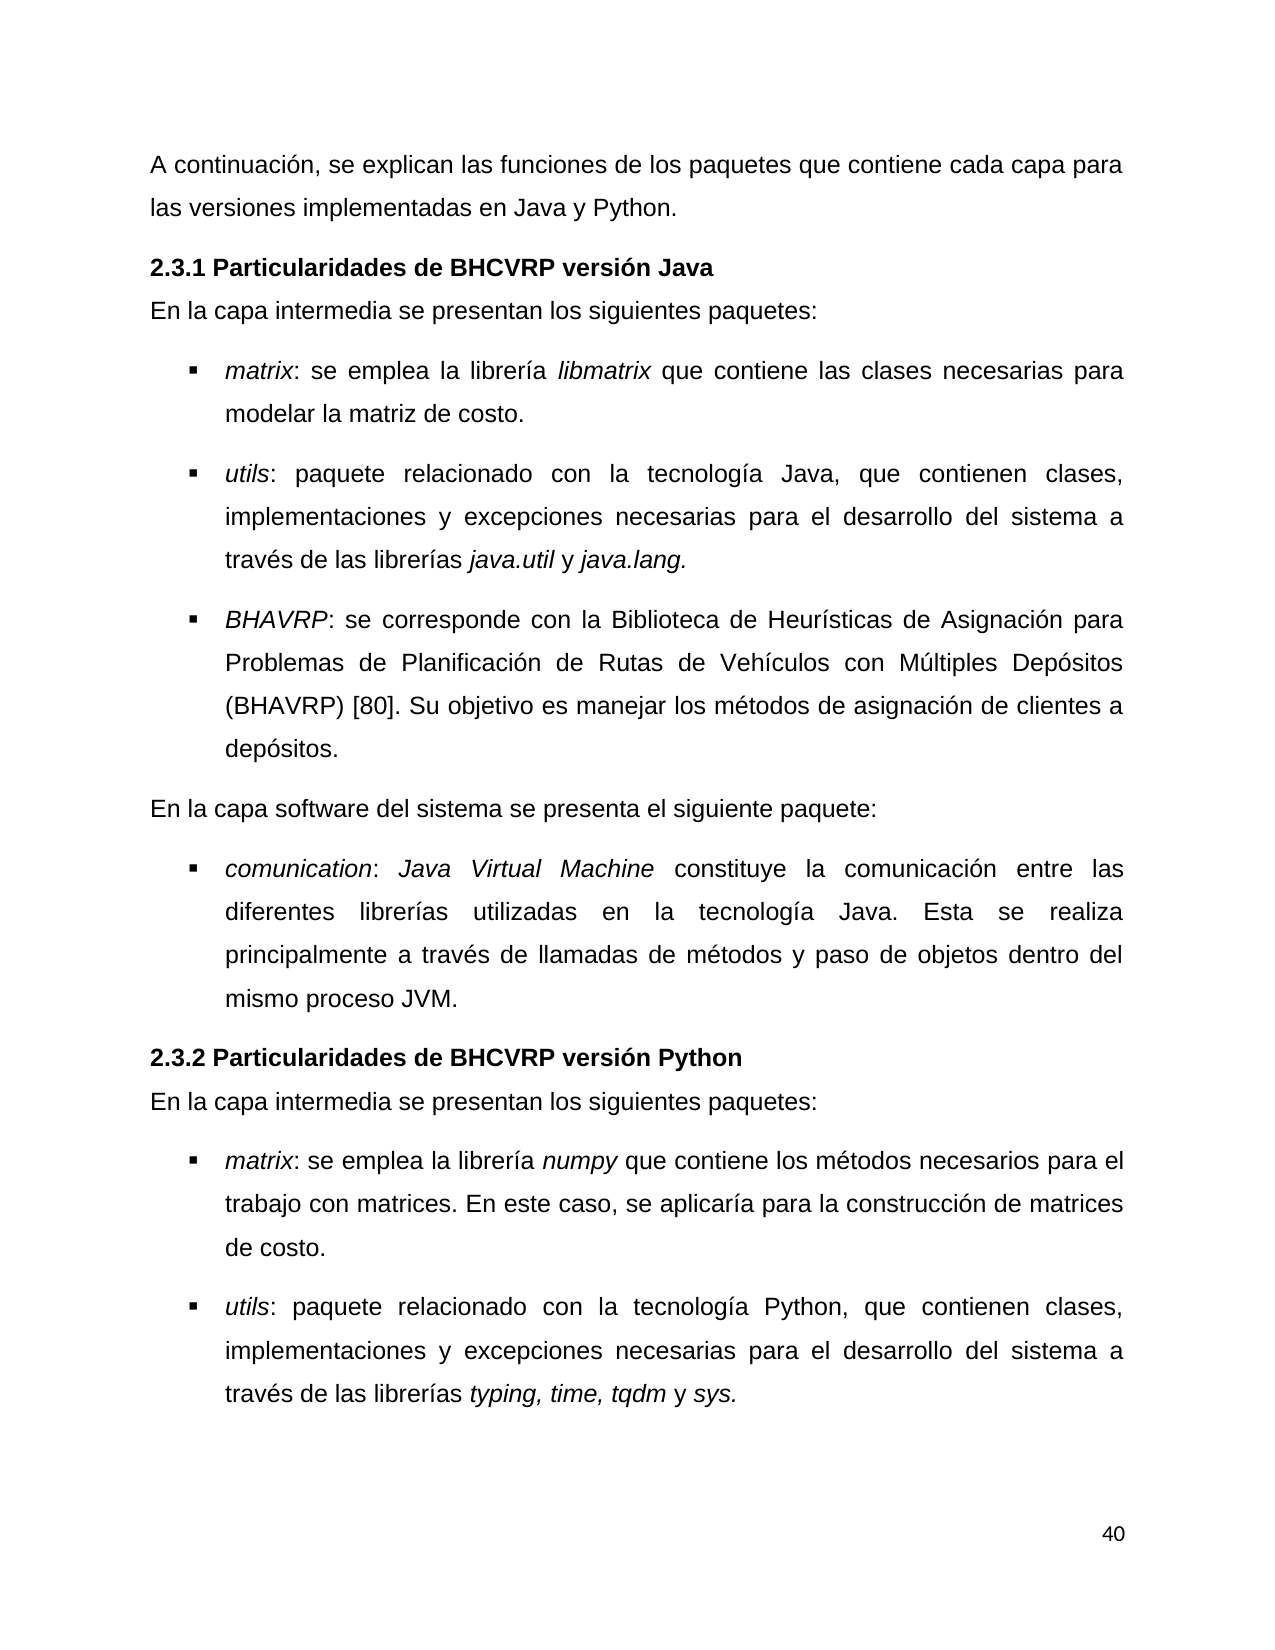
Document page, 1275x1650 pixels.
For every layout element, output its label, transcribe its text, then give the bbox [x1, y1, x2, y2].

list matrix: se emplea la librería libmatrix que contiene las clases necesarias para modelar la matriz de costo. [187, 356, 1125, 428]
list utils: paquete relacionado con la tecnología Python, que contienen clases, implementaciones y excepciones necesarias para el desarrollo del sistema a través de las librerías typing, time, tqdm y sys. [187, 1292, 1125, 1407]
list matrix: se emplea la librería numpy que contiene los métodos necesarios para el trabajo con matrices. En este caso, se aplicaría para la construcción de matrices de costo. [187, 1146, 1125, 1261]
text En la capa intermedia se presentan los siguientes paquetes: [150, 296, 1125, 325]
text A continuación, se explican las funciones de los paquetes que contiene cada capa para las versiones implementadas en Java y Python. [150, 150, 1125, 222]
list utils: paquete relacionado con la tecnología Java, que contienen clases, implementaciones y excepciones necesarias para el desarrollo del sistema a través de las librerías java.util y java.lang. [187, 459, 1125, 574]
subtitle 2.3.1 Particularidades de BHCVRP versión Java [150, 253, 1125, 282]
text En la capa intermedia se presentan los siguientes paquetes: [150, 1086, 1125, 1115]
subtitle 2.3.2 Particularidades de BHCVRP versión Python [150, 1043, 1125, 1072]
list comunication: Java Virtual Machine constituye la comunicación entre las diferentes librerías utilizadas en la tecnología Java. Esta se realiza principalmente a través de llamadas de métodos y paso de objetos dentro del mismo proceso JVM. [187, 854, 1125, 1012]
text En la capa software del sistema se presenta el siguiente paquete: [150, 794, 1125, 823]
list BHAVRP: se corresponde con la Biblioteca de Heurísticas de Asignación para Problemas de Planificación de Rutas de Vehículos con Múltiples Depósitos (BHAVRP) [80]. Su objetivo es manejar los métodos de asignación de clientes a depósitos. [187, 605, 1125, 763]
